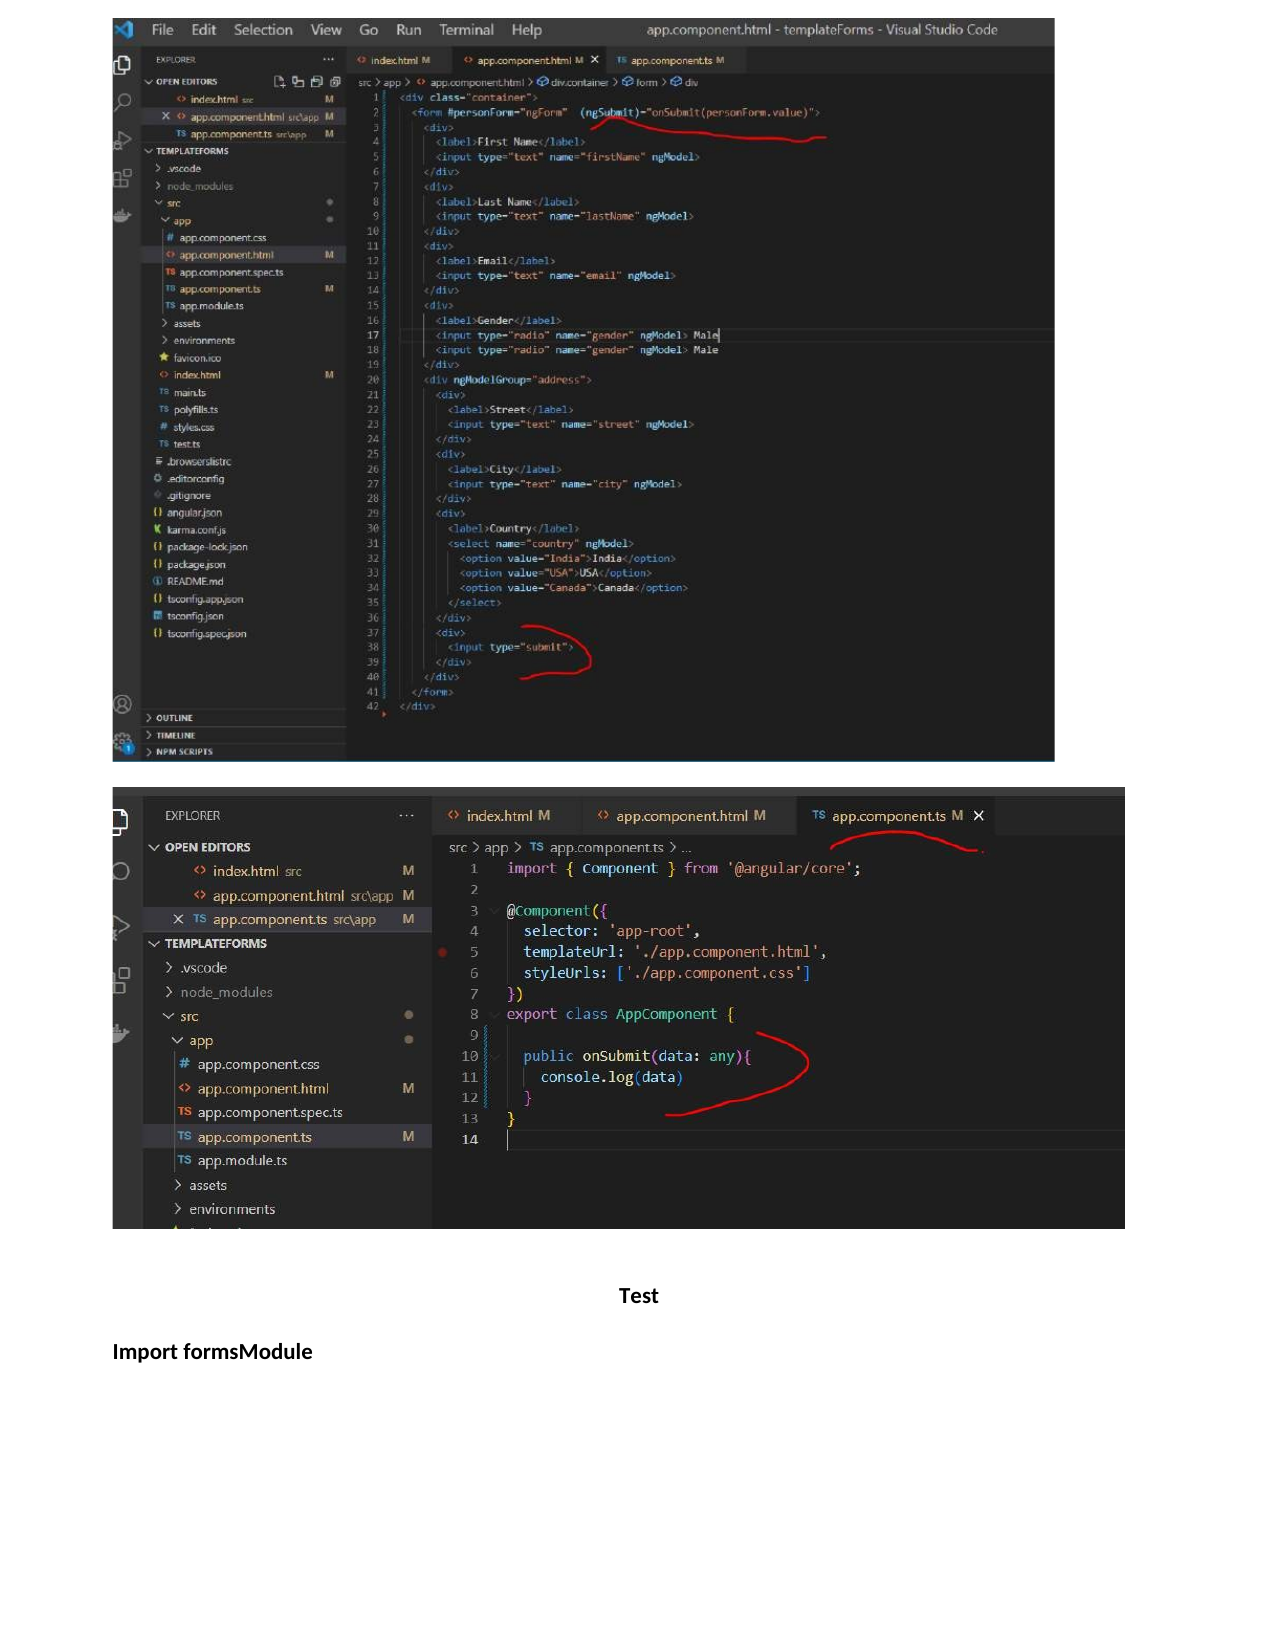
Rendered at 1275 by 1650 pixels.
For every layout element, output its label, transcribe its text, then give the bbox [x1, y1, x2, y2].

picture [112, 18, 1055, 762]
text Import formsModule [112, 1337, 1275, 1365]
picture [112, 787, 1125, 1229]
text Test [433, 1281, 845, 1309]
